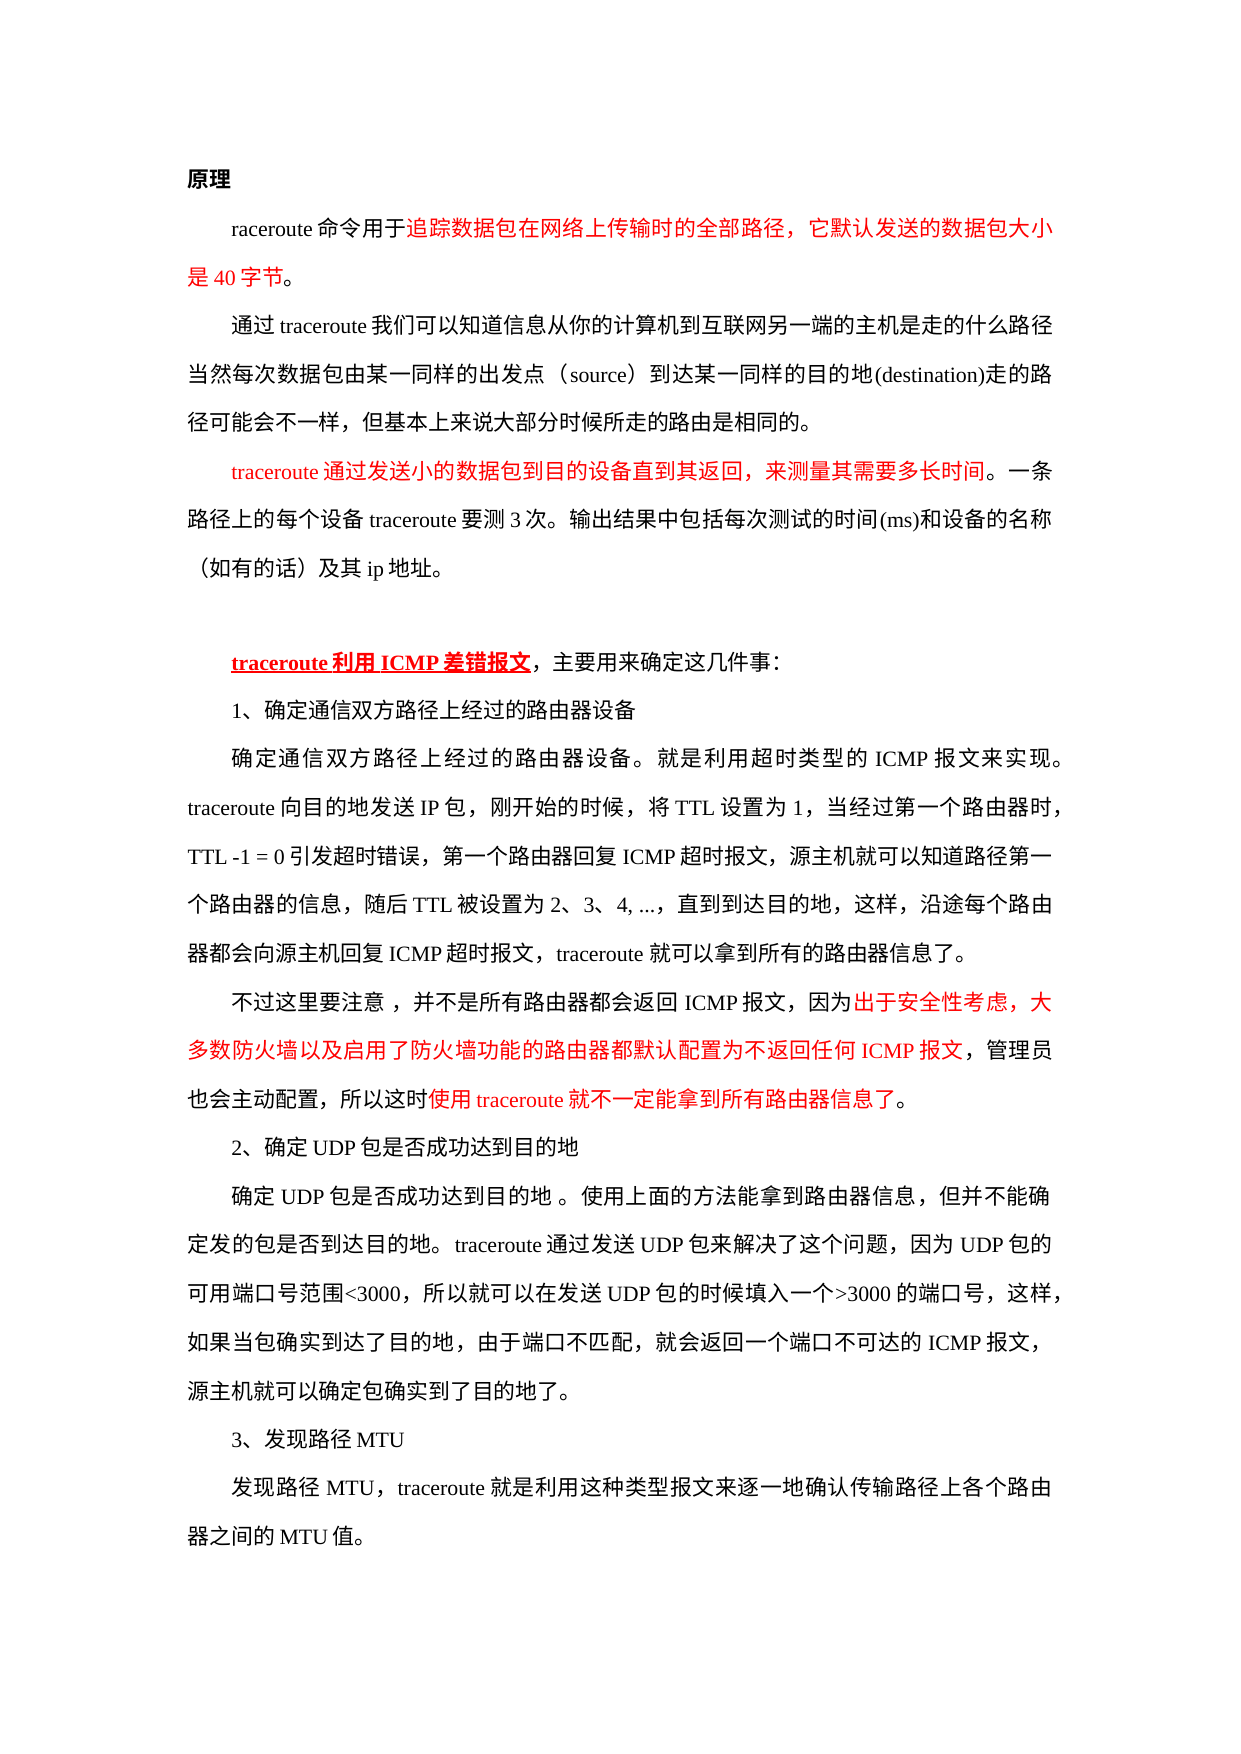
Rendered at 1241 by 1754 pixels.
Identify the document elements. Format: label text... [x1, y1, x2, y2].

text raceroute命令用于追踪数据包在网络上传输时的全部路径，它默认发送的数据包大小是40字节。 [187, 210, 1053, 292]
text 不过这里要注意 ，并不是所有路由器都会返回ICMP报文，因为出于安全性考虑，大多数防火墙以及启用了防火墙功能的路由器都默认配置为不返回任何ICMP报文，管理员也会主动配置，所以这时使用traceroute就不一定能拿到所有路由器信息了。 [187, 984, 1053, 1114]
text 确定通信双方路径上经过的路由器设备。就是利用超时类型的ICMP报文来实现。traceroute向目的地发送IP包，刚开始的时候，将TTL设置为1，当经过第一个路由器时，TTL -1 = 0引发超时错误，第一个路由器回复ICMP超时报文，源主机就可以知道路径第一个路由器的信息，随后TTL被设置为2、3、4, ...，直到到达目的地，这样，沿途每个路由器都会向源主机回复ICMP超时报文，traceroute 就可以拿到所有的路由器信息了。 [187, 741, 1053, 968]
list 发现路径MTU [187, 1422, 1053, 1454]
text 通过traceroute我们可以知道信息从你的计算机到互联网另一端的主机是走的什么路径。当然每次数据包由某一同样的出发点（source）到达某一同样的目的地(destination)走的路径可能会不一样，但基本上来说大部分时候所走的路由是相同的。 [187, 307, 1053, 437]
list 确定UDP包是否成功达到目的地 [187, 1130, 1053, 1162]
subtitle 原理 [187, 162, 1053, 194]
list 确定通信双方路径上经过的路由器设备 [187, 692, 1053, 725]
text 发现路径MTU，traceroute就是利用这种类型报文来逐一地确认传输路径上各个路由器之间的MTU值。 [187, 1470, 1053, 1551]
text 确定UDP包是否成功达到目的地 。使用上面的方法能拿到路由器信息，但并不能确定发的包是否到达目的地。traceroute通过发送UDP包来解决了这个问题，因为UDP包的可用端口号范围<3000，所以就可以在发送UDP包的时候填入一个>3000的端口号，这样，如果当包确实到达了目的地，由于端口不匹配，就会返回一个端口不可达的ICMP报文，源主机就可以确定包确实到了目的地了。 [187, 1178, 1053, 1406]
text traceroute利用ICMP差错报文，主要用来确定这几件事： [187, 644, 1053, 677]
text traceroute通过发送小的数据包到目的设备直到其返回，来测量其需要多长时间。一条路径上的每个设备traceroute要测3次。输出结果中包括每次测试的时间(ms)和设备的名称（如有的话）及其ip地址。 [187, 453, 1053, 583]
